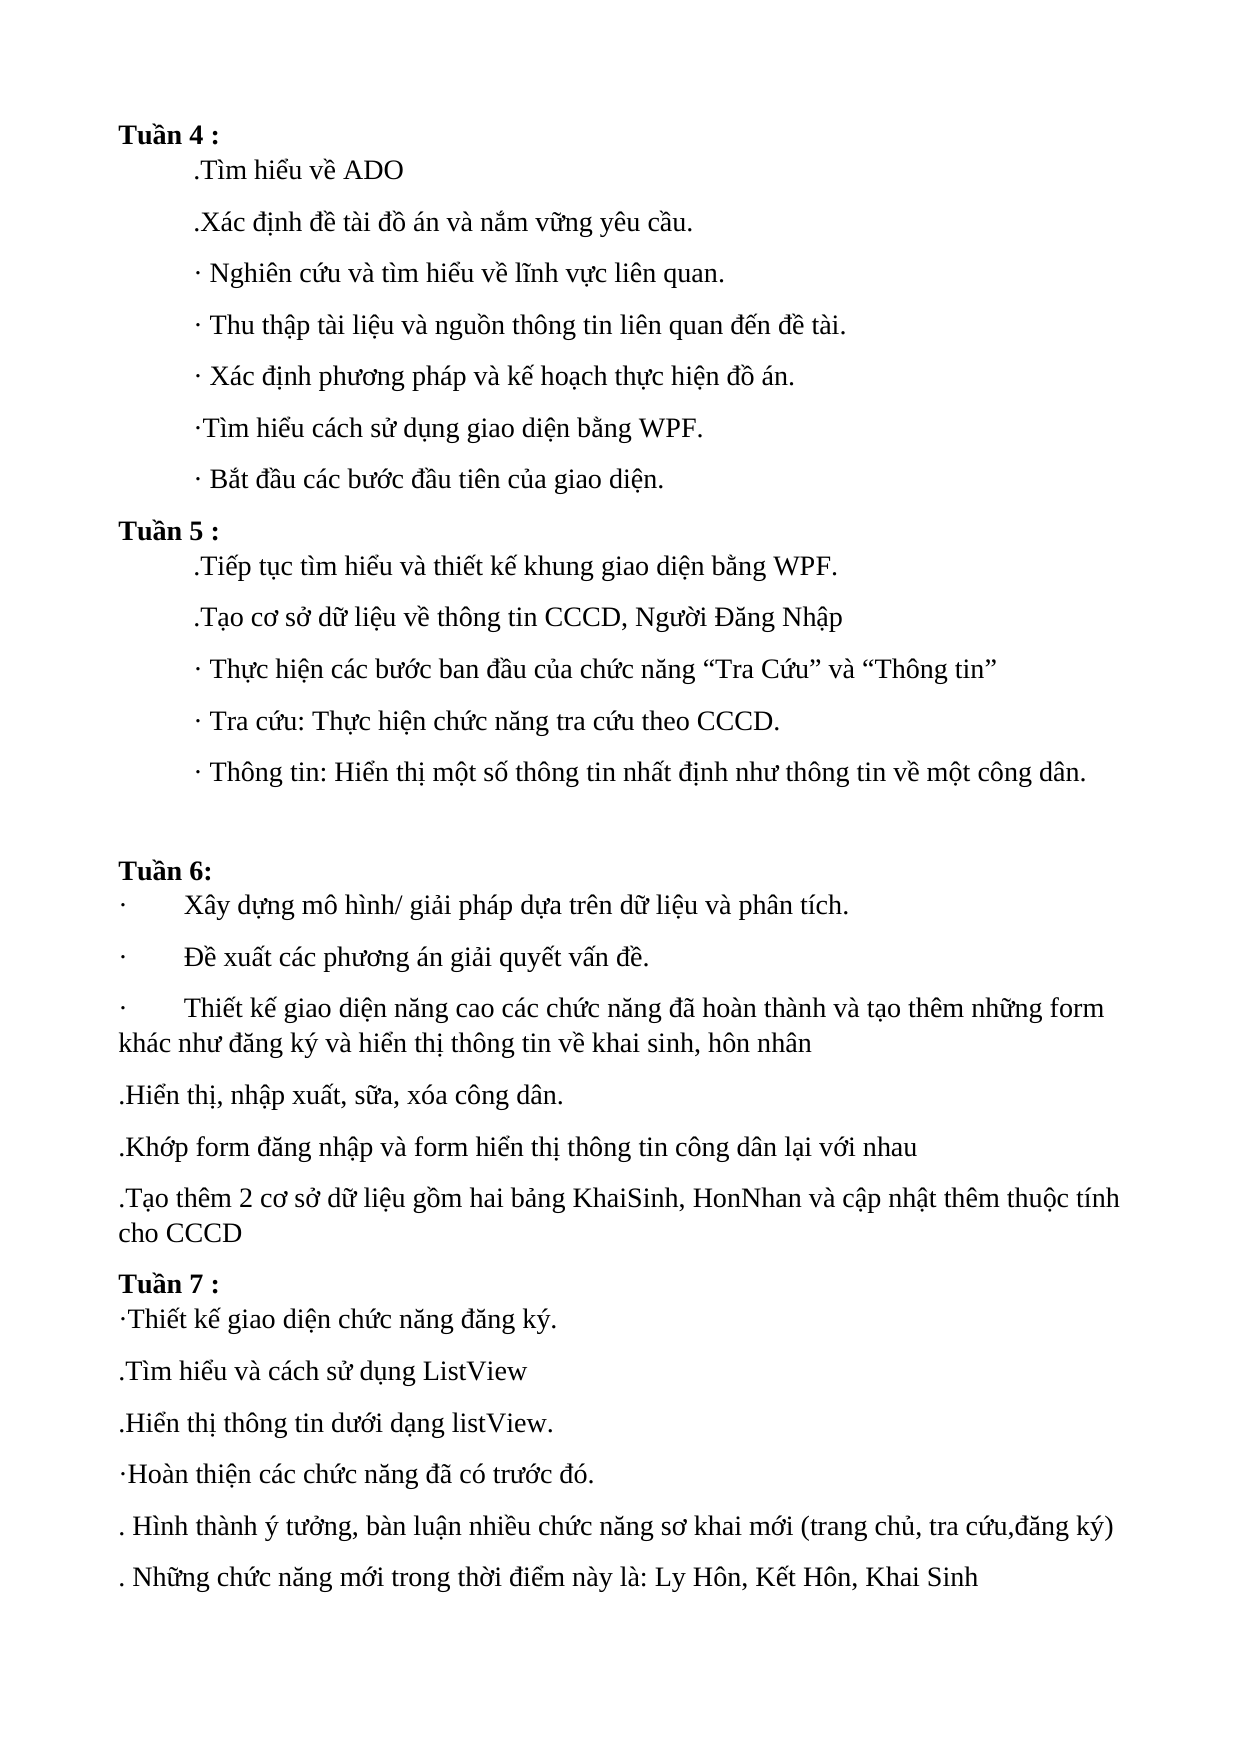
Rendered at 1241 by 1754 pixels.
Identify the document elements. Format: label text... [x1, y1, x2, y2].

text · Thực hiện các bước ban đầu của chức năng “Tra Cứu” và “Thông tin” [193, 652, 1122, 684]
text .Tạo cơ sở dữ liệu về thông tin CCCD, Người Đăng Nhập [193, 600, 1122, 633]
text . Những chức năng mới trong thời điểm này là: Ly Hôn, Kết Hôn, Khai Sinh [118, 1560, 1122, 1593]
text · Nghiên cứu và tìm hiểu về lĩnh vực liên quan. [193, 256, 1122, 288]
text ·Tìm hiểu cách sử dụng giao diện bằng WPF. [193, 411, 1122, 443]
subtitle Tuần 4 : [118, 118, 1122, 151]
text · Bắt đầu các bước đầu tiên của giao diện. [193, 462, 1122, 495]
text .Tạo thêm 2 cơ sở dữ liệu gồm hai bảng KhaiSinh, HonNhan và cập nhật thêm thuộc tính cho CCCD [118, 1181, 1122, 1248]
subtitle Tuần 5 : [118, 514, 1122, 546]
text · Tra cứu: Thực hiện chức năng tra cứu theo CCCD. [193, 703, 1122, 736]
text .Khớp form đăng nhập và form hiển thị thông tin công dân lại với nhau [118, 1129, 1122, 1162]
text .Hiển thị thông tin dưới dạng listView. [118, 1406, 1122, 1438]
text .Hiển thị, nhập xuất, sữa, xóa công dân. [118, 1078, 1122, 1110]
subtitle Tuần 6: [118, 853, 1122, 886]
subtitle Tuần 7 : [118, 1268, 1122, 1300]
text .Tìm hiểu và cách sử dụng ListView [118, 1354, 1122, 1386]
text ·Hoàn thiện các chức năng đã có trước đó. [118, 1457, 1122, 1489]
text .Tìm hiểu về ADO [118, 153, 1122, 185]
text · Thông tin: Hiển thị một số thông tin nhất định như thông tin về một công dân. [193, 755, 1122, 787]
text ·Thiết kế giao diện chức năng đăng ký. [118, 1302, 1122, 1335]
text · Thiết kế giao diện năng cao các chức năng đã hoàn thành và tạo thêm những form khác như đăng ký và hiển thị thông tin về khai sinh, hôn nhân [118, 992, 1122, 1059]
text .Xác định đề tài đồ án và nắm vững yêu cầu. [193, 204, 1122, 237]
text · Thu thập tài liệu và nguồn thông tin liên quan đến đề tài. [193, 308, 1122, 340]
text · Xây dựng mô hình/ giải pháp dựa trên dữ liệu và phân tích. [118, 888, 1122, 921]
text · Đề xuất các phương án giải quyết vấn đề. [118, 940, 1122, 972]
text · Xác định phương pháp và kế hoạch thực hiện đồ án. [193, 359, 1122, 392]
text .Tiếp tục tìm hiểu và thiết kế khung giao diện bằng WPF. [193, 549, 1122, 581]
text . Hình thành ý tưởng, bàn luận nhiều chức năng sơ khai mới (trang chủ, tra cứu,đăng ký) [118, 1509, 1122, 1541]
